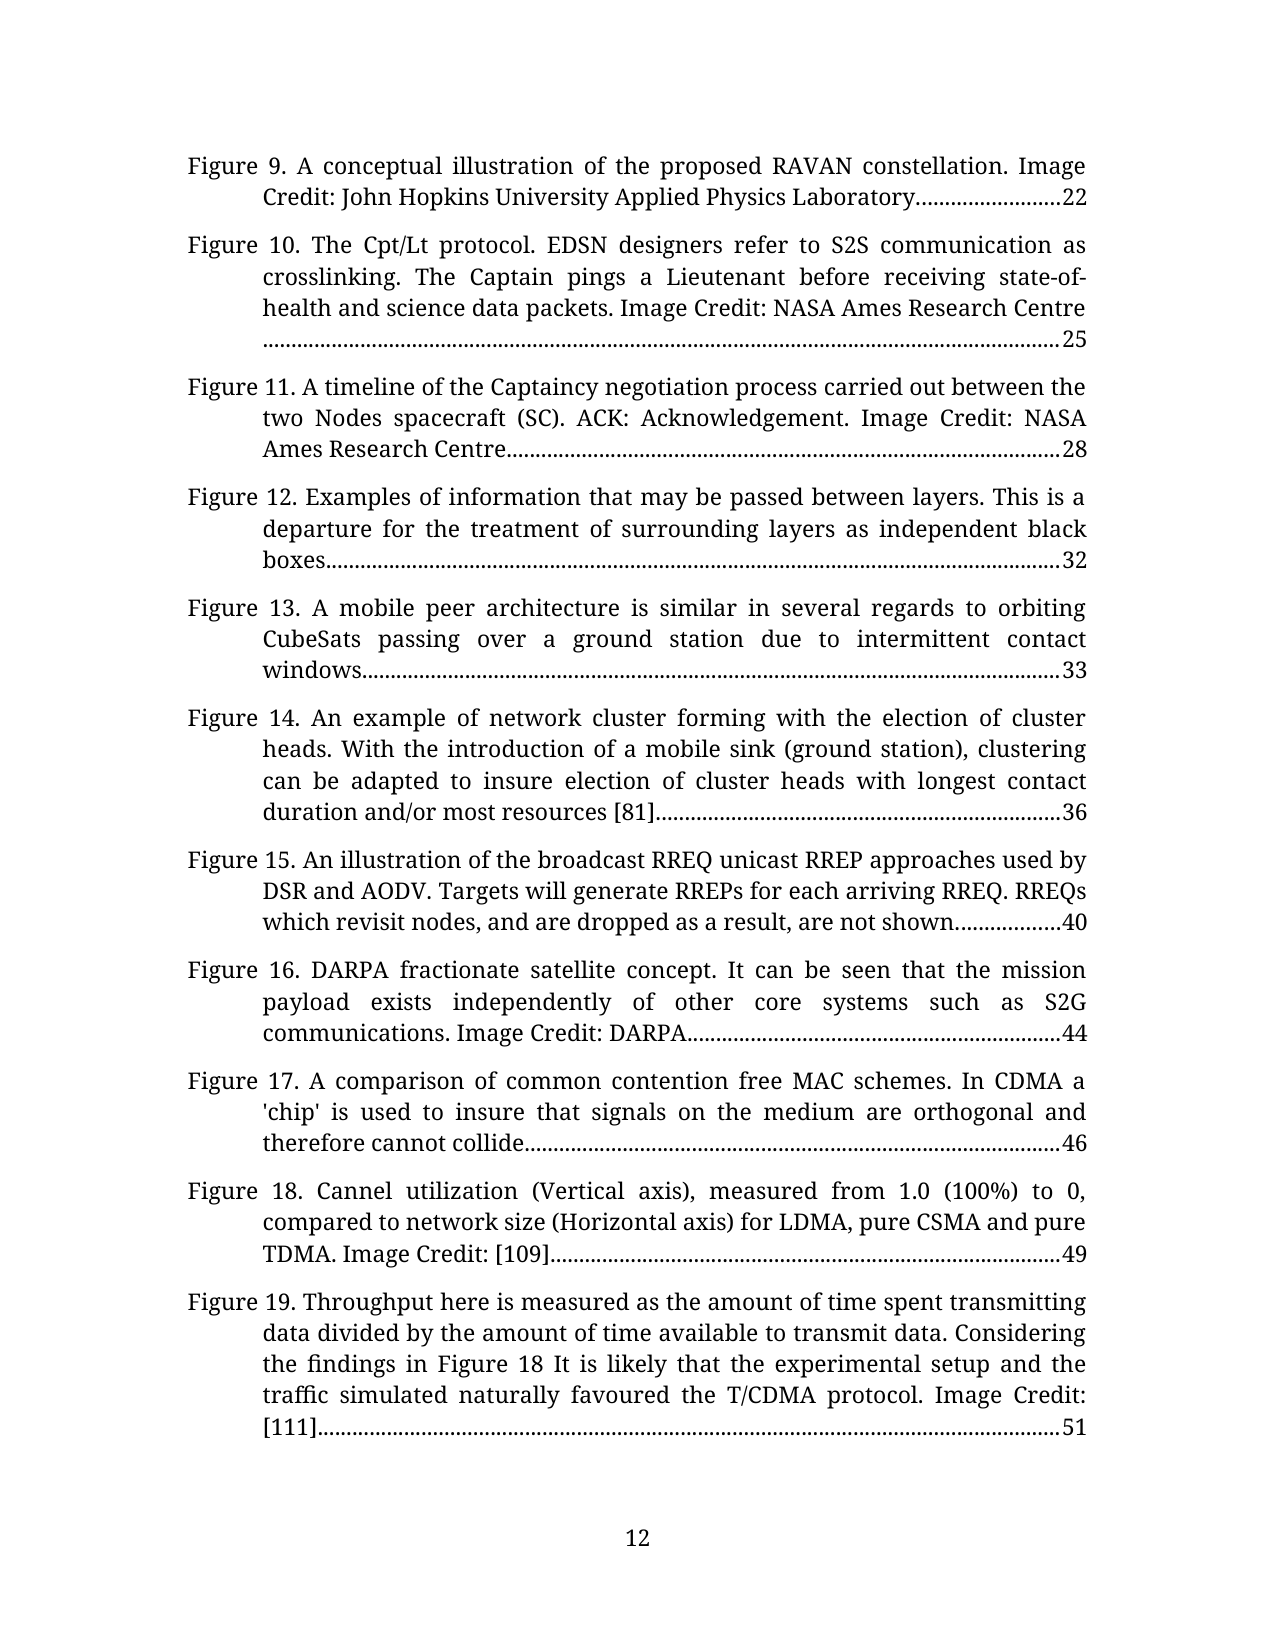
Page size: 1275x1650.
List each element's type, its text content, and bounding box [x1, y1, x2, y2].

text Figure 18. Cannel utilization (Vertical axis), measured from 1.0 (100%) to 0, compared to network size (Horizontal axis) for LDMA, pure CSMA and pure TDMA. Image Credit: [109] 49 [187, 1175, 1087, 1269]
text Figure 17. A comparison of common contention free MAC schemes. In CDMA a 'chip' is used to insure that signals on the medium are orthogonal and therefore cannot collide. 46 [187, 1064, 1087, 1158]
text Figure 19. Throughput here is measured as the amount of time spent transmitting data divided by the amount of time available to transmit data. Considering the findings in Figure 18 It is likely that the experimental setup and the traffic simulated naturally favoured the T/CDMA protocol. Image Credit: [111] 51 [187, 1285, 1087, 1442]
text Figure 16. DARPA fractionate satellite concept. It can be seen that the mission payload exists independently of other core systems such as S2G communications. Image Credit: DARPA 44 [187, 954, 1087, 1048]
text Figure 9. A conceptual illustration of the proposed RAVAN constellation. Image Credit: John Hopkins University Applied Physics Laboratory. 22 [187, 150, 1087, 212]
text Figure 11. A timeline of the Captaincy negotiation process carried out between the two Nodes spacecraft (SC). ACK: Acknowledgement. Image Credit: NASA Ames Research Centre 28 [187, 371, 1087, 464]
text Figure 15. An illustration of the broadcast RREQ unicast RREP approaches used by DSR and AODV. Targets will generate RREPs for each arriving RREQ. RREQs which revisit nodes, and are dropped as a result, are not shown. 40 [187, 844, 1087, 937]
text Figure 14. An example of network cluster forming with the election of cluster heads. With the introduction of a mobile sink (ground station), clustering can be adapted to insure election of cluster heads with longest contact duration and/or most resources [81]. 36 [187, 702, 1087, 827]
text Figure 10. The Cpt/Lt protocol. EDSN designers refer to S2S communication as crosslinking. The Captain pings a Lieutenant before receiving state-of-health and science data packets. Image Credit: NASA Ames Research Centre 25 [187, 229, 1087, 354]
text Figure 12. Examples of information that may be passed between layers. This is a departure for the treatment of surrounding layers as independent black boxes. 32 [187, 481, 1087, 575]
text Figure 13. A mobile peer architecture is similar in several regards to orbiting CubeSats passing over a ground station due to intermittent contact windows. 33 [187, 592, 1087, 685]
